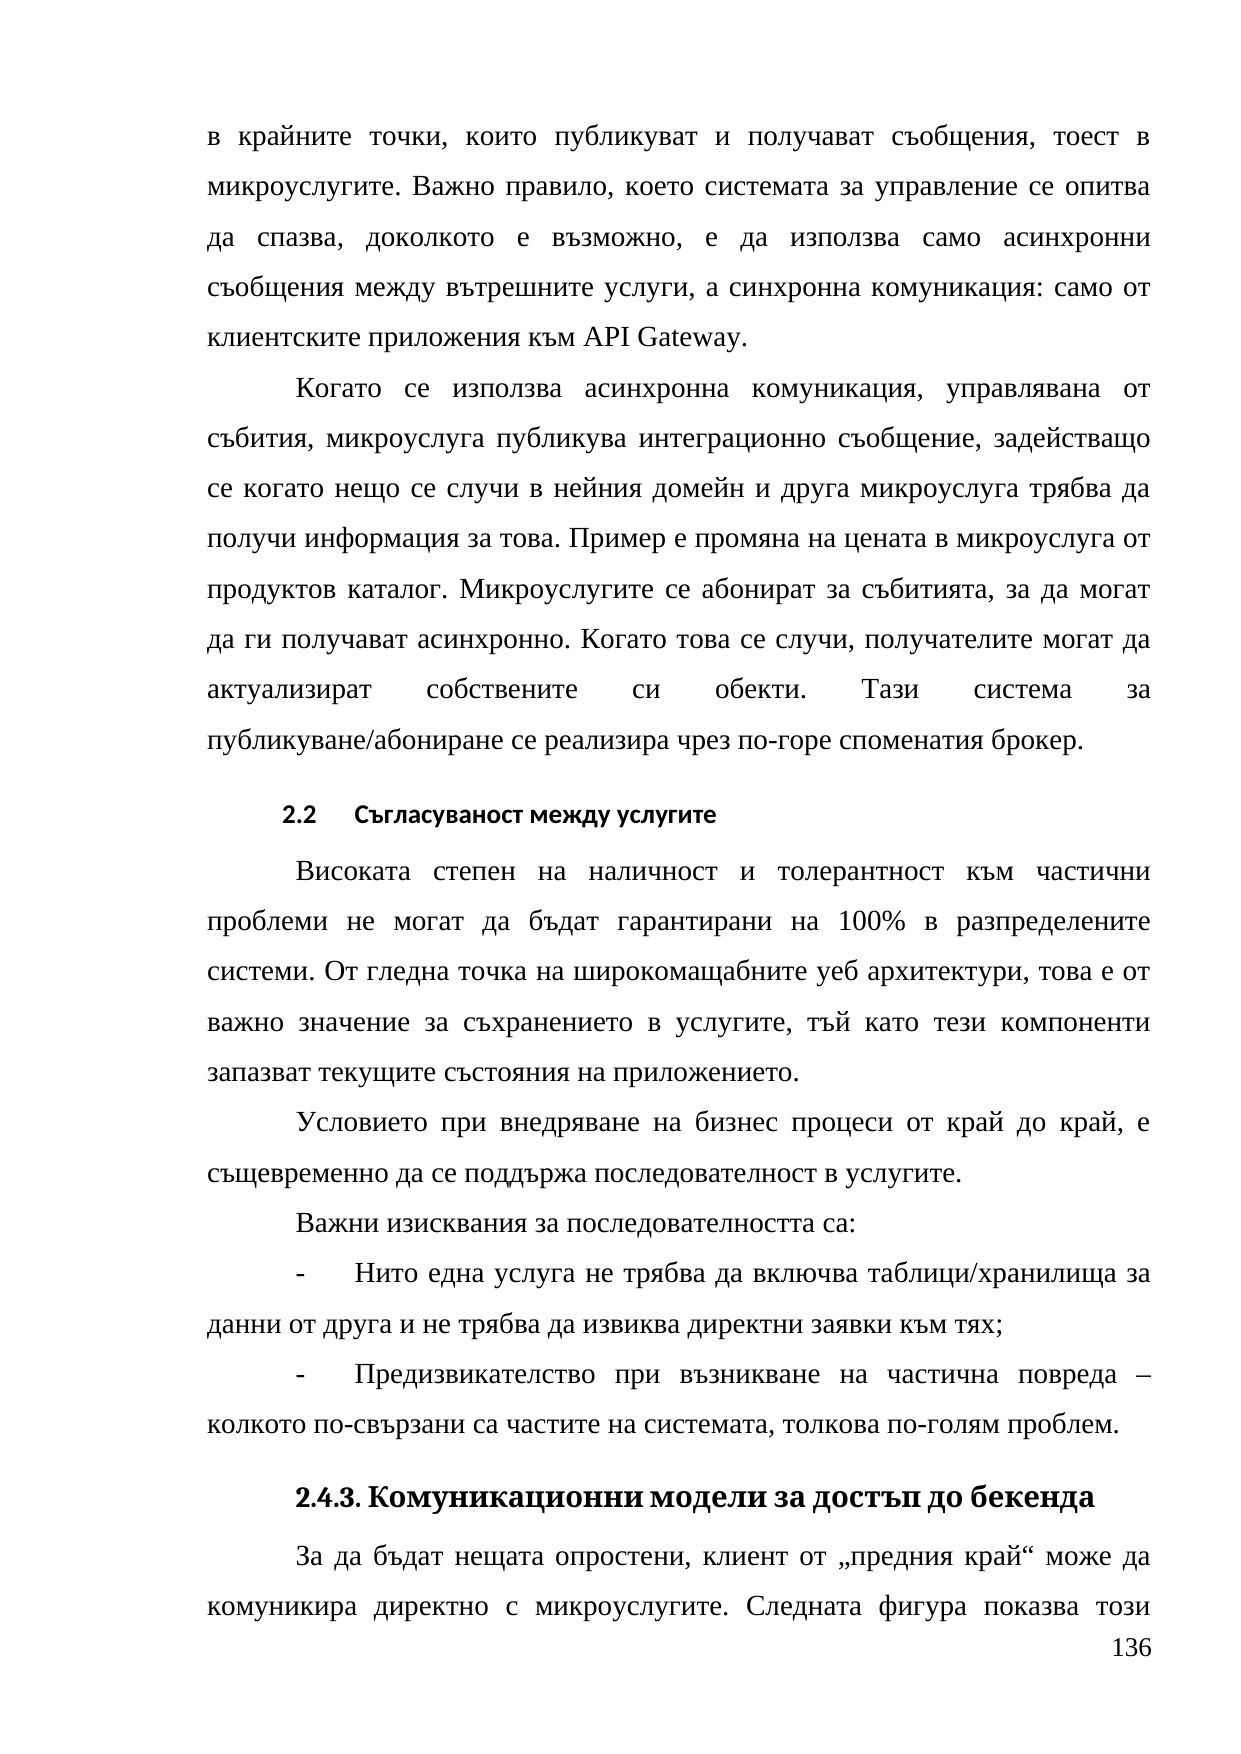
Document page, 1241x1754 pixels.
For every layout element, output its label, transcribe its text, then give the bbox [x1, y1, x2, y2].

text - Нито една услуга не трябва да включва таблици/хранилища за данни от друга и не трябва да извиква директни заявки към тях; [207, 1255, 1152, 1339]
text Когато се използва асинхронна комуникация, управлявана от събития, микроуслуга публикува интеграционно съобщение, задействащо се когато нещо се случи в нейния домейн и друга микроуслуга трябва да получи информация за това. Пример е промяна на цената в микроуслуга от продуктов каталог. Микроуслугите се абонират за събитията, за да могат да ги получават асинхронно. Когато това се случи, получателите могат да актуализират собствените си обекти. Тази система за публикуване/абониране се реализира чрез по-горе споменатия брокер. [207, 370, 1152, 755]
text Важни изисквания за последователността са: [207, 1205, 1152, 1239]
text Условието при внедряване на бизнес процеси от край до край, е същевременно да се поддържа последователност в услугите. [207, 1104, 1152, 1188]
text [207, 118, 1152, 353]
text Високата степен на наличност и толерантност към частични проблеми не могат да бъдат гарантирани на 100% в разпределените системи. От гледна точка на широкомащабните уеб архитектури, това е от важно значение за съхранението в услугите, тъй като тези компоненти запазват текущите състояния на приложението. [207, 853, 1152, 1088]
subtitle 2.2 Съгласуваност между услугите [207, 797, 1152, 830]
text - Предизвикателство при възникване на частична повреда – колкото по-свързани са частите на системата, толкова по-голям проблем. [207, 1356, 1152, 1440]
subtitle 2.4.3. Комуникационни модели за достъп до бекенда [207, 1482, 1152, 1515]
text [207, 1538, 1152, 1622]
